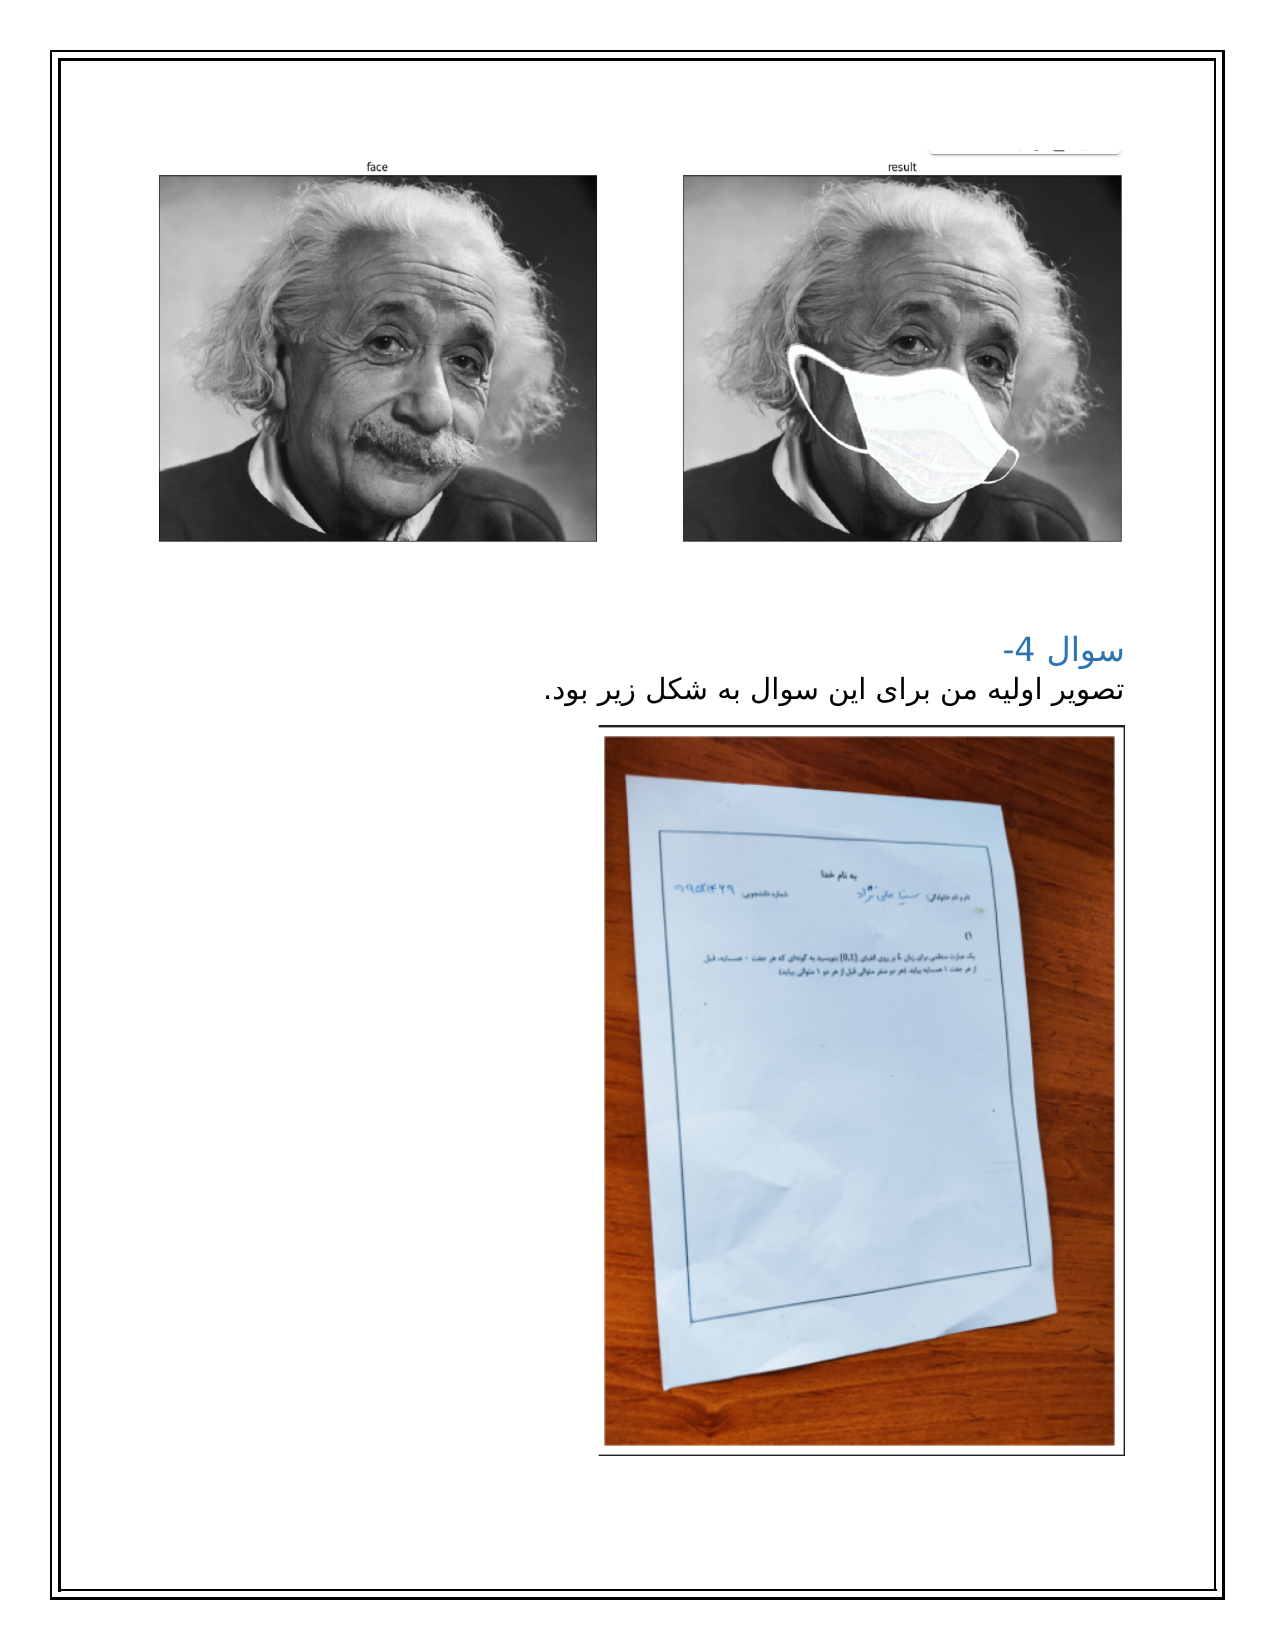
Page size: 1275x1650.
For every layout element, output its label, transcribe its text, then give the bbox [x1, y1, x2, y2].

picture [150, 150, 1125, 548]
subtitle سوال 4- [150, 631, 1125, 669]
picture [598, 725, 1125, 1456]
text تصویر اولیه من برای این سوال به شکل زیر بود. [150, 672, 1125, 706]
